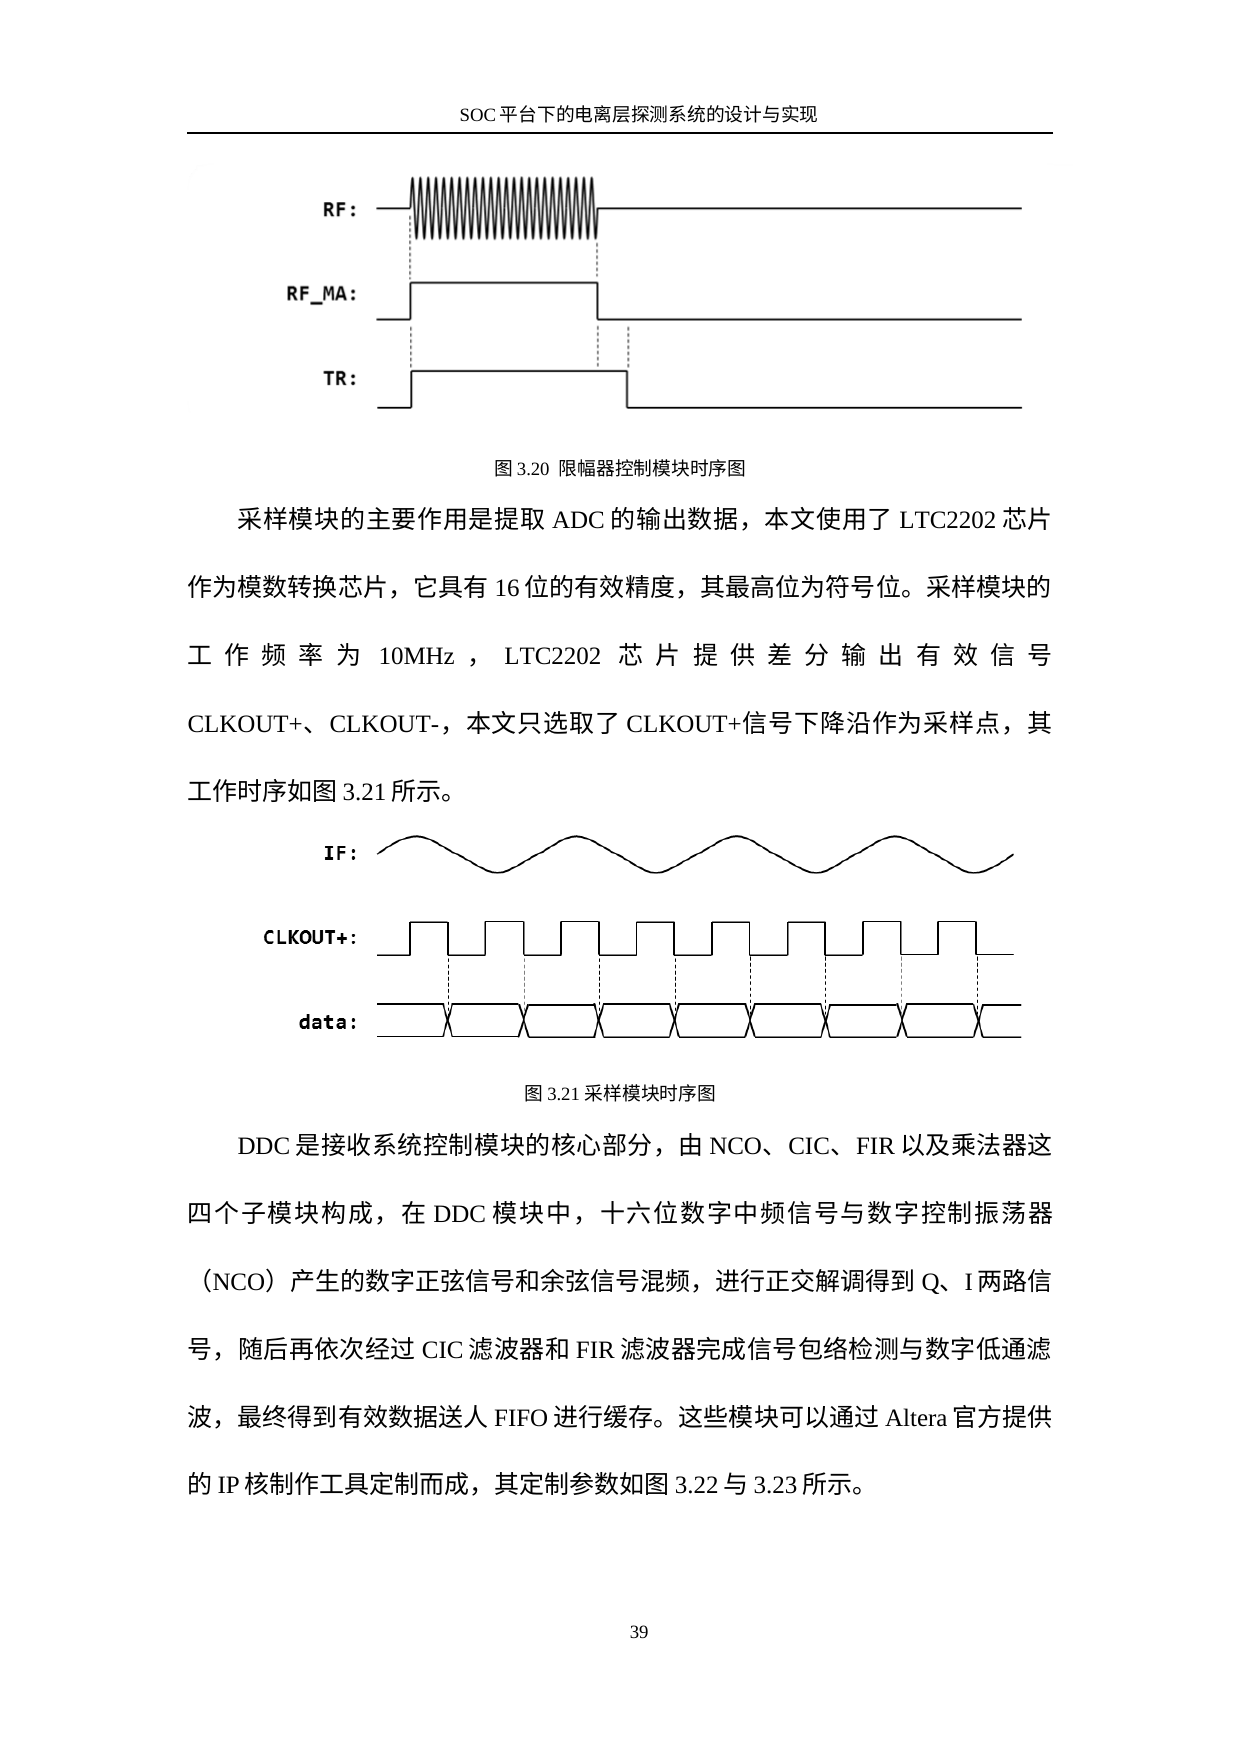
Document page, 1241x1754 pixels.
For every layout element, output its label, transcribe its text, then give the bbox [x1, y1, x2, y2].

text 采样模块的主要作用是提取ADC的输出数据，本文使用了LTC2202芯片作为模数转换芯片，它具有16位的有效精度，其最高位为符号位。采样模块的工作频率为10MHz，LTC2202芯片提供差分输出有效信号CLKOUT+、CLKOUT-，本文只选取了CLKOUT+信号下降沿作为采样点，其工作时序如图3.21所示。 [187, 484, 1053, 823]
picture [187, 163, 1074, 413]
picture [187, 823, 1073, 1049]
text 图3.20 限幅器控制模块时序图 [187, 450, 1053, 484]
text 图3.21 采样模块时序图 [187, 1076, 1053, 1109]
text DDC是接收系统控制模块的核心部分，由NCO、CIC、FIR以及乘法器这四个子模块构成，在DDC模块中，十六位数字中频信号与数字控制振荡器（NCO）产生的数字正弦信号和余弦信号混频，进行正交解调得到Q、I两路信号，随后再依次经过CIC滤波器和FIR滤波器完成信号包络检测与数字低通滤波，最终得到有效数据送人FIFO进行缓存。这些模块可以通过Altera官方提供的IP核制作工具定制而成，其定制参数如图3.22与3.23所示。 [187, 1109, 1053, 1517]
